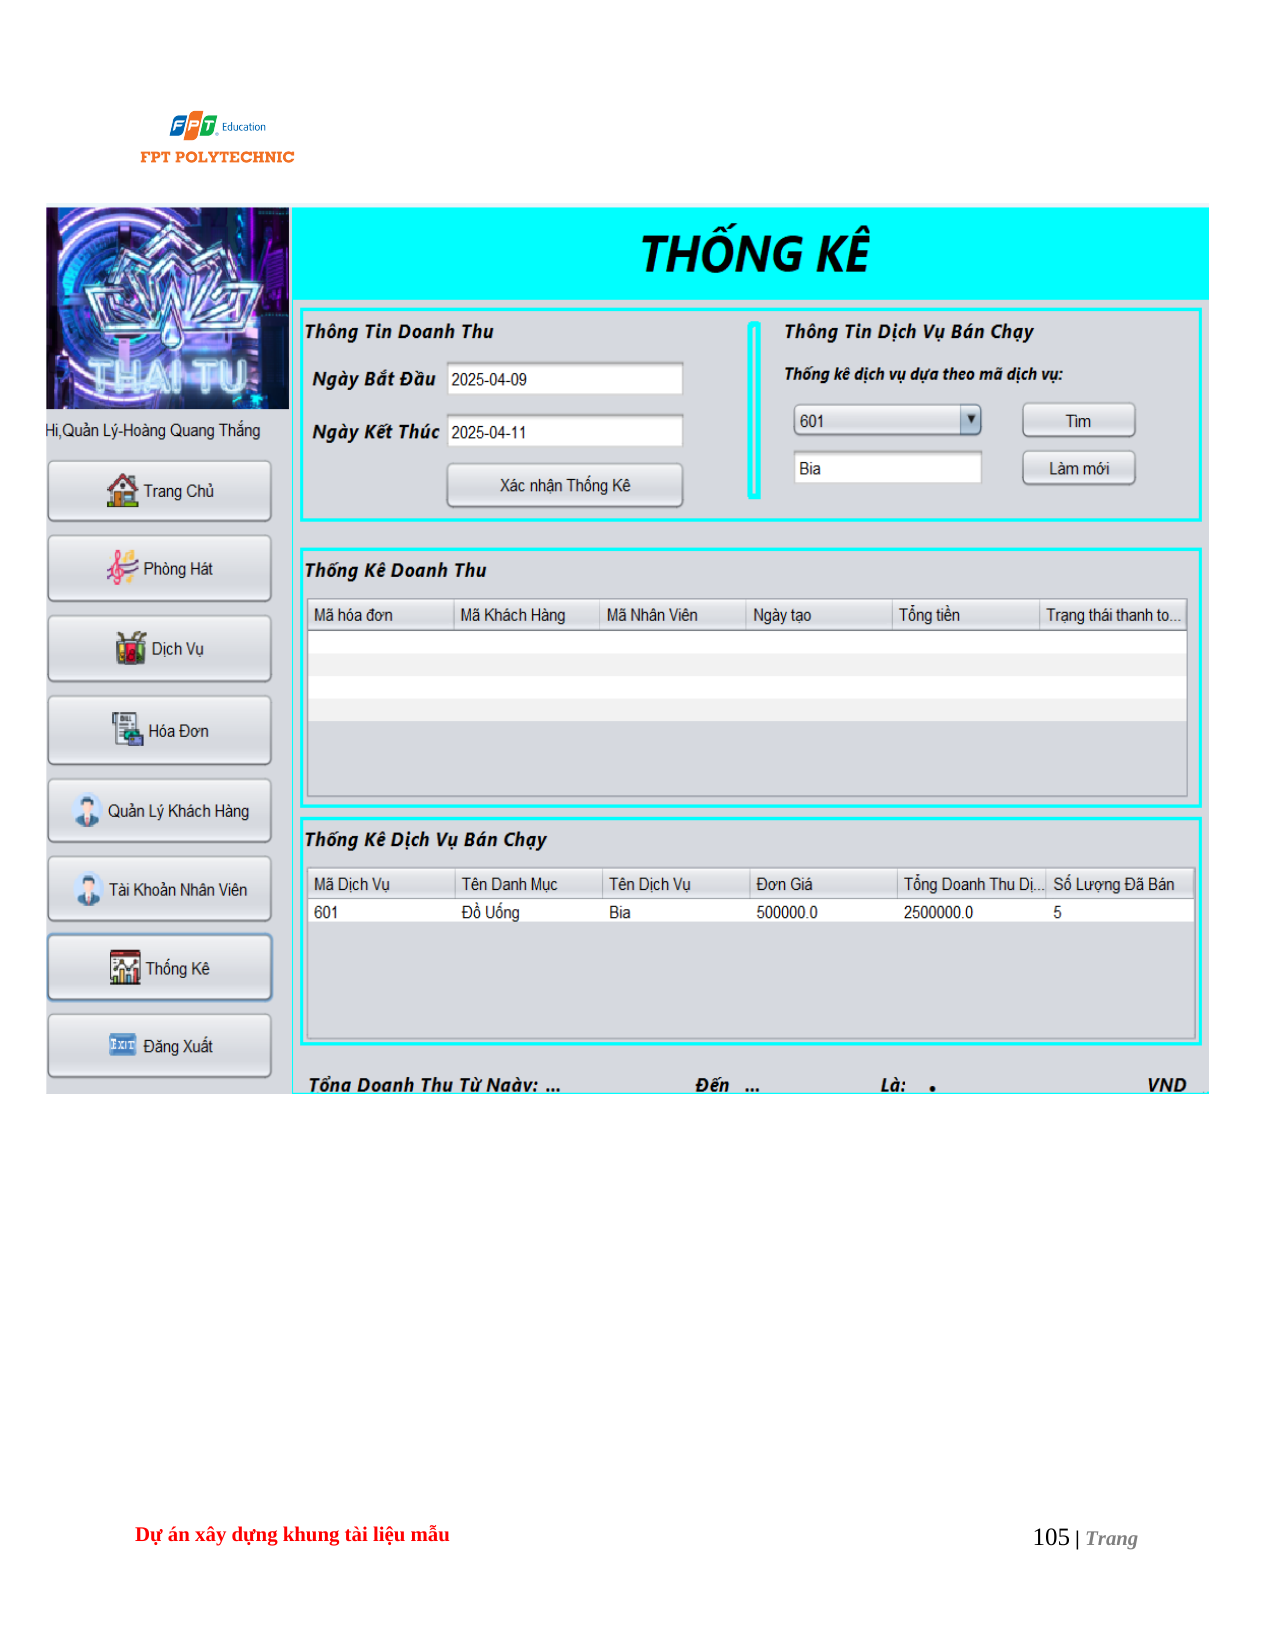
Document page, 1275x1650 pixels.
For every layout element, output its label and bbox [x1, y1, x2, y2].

picture [46, 203, 1209, 1094]
picture [135, 103, 299, 175]
